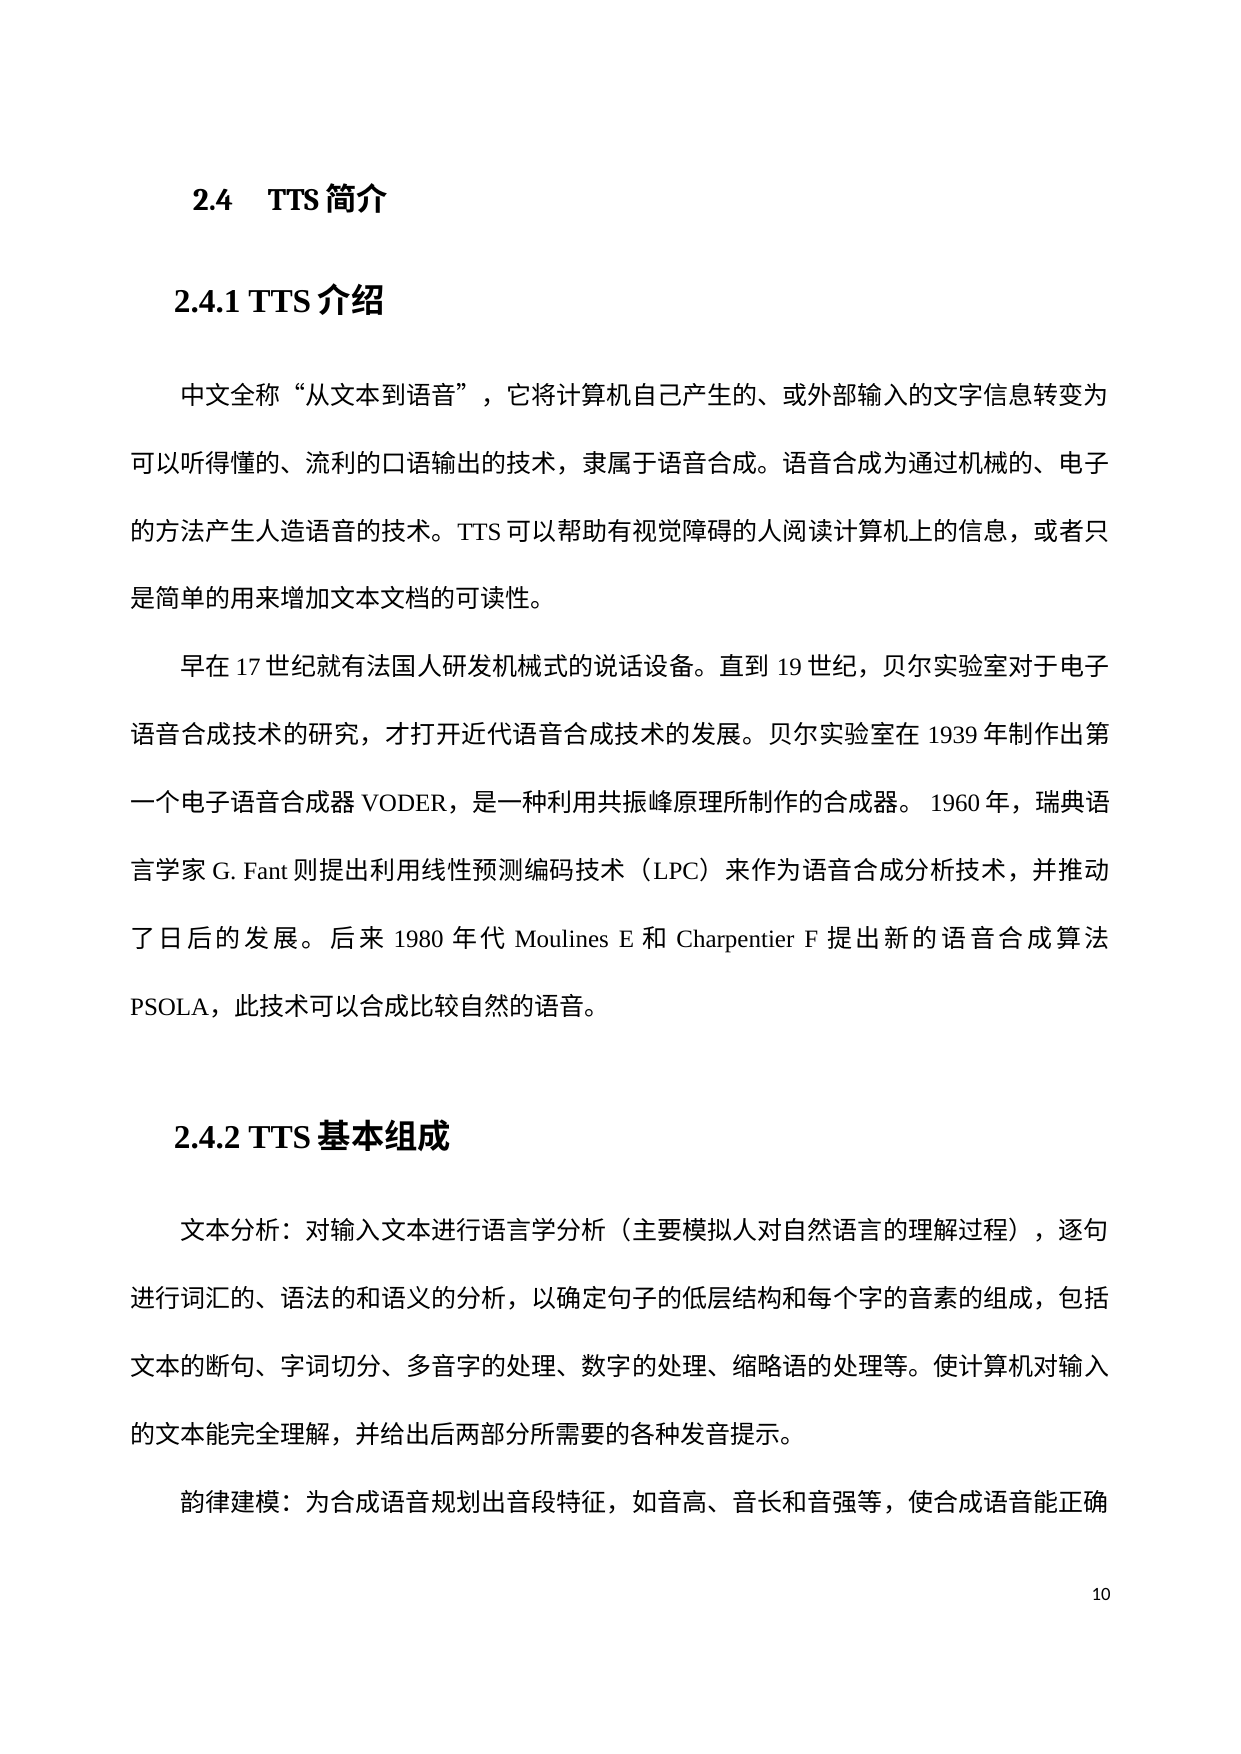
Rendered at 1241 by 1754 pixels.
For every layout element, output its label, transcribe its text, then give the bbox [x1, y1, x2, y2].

subtitle TTS简介 [193, 162, 1110, 230]
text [130, 1466, 1110, 1534]
subtitle 2.4.1 TTS介绍 [174, 264, 1110, 332]
subtitle 2.4.2 TTS基本组成 [174, 1099, 1110, 1167]
text 中文全称“从文本到语音”，它将计算机自己产生的、或外部输入的文字信息转变为可以听得懂的、流利的口语输出的技术，隶属于语音合成。语音合成为通过机械的、电子的方法产生人造语音的技术。TTS可以帮助有视觉障碍的人阅读计算机上的信息，或者只是简单的用来增加文本文档的可读性。 [130, 359, 1110, 631]
text 文本分析：对输入文本进行语言学分析（主要模拟人对自然语言的理解过程），逐句进行词汇的、语法的和语义的分析，以确定句子的低层结构和每个字的音素的组成，包括文本的断句、字词切分、多音字的处理、数字的处理、缩略语的处理等。使计算机对输入的文本能完全理解，并给出后两部分所需要的各种发音提示。 [130, 1194, 1110, 1466]
text 早在17世纪就有法国人研发机械式的说话设备。直到19世纪，贝尔实验室对于电子语音合成技术的研究，才打开近代语音合成技术的发展。贝尔实验室在1939年制作出第一个电子语音合成器VODER，是一种利用共振峰原理所制作的合成器。 1960年，瑞典语言学家G. Fant则提出利用线性预测编码技术（LPC）来作为语音合成分析技术，并推动了日后的发展。后来1980年代Moulines E和Charpentier F提出新的语音合成算法PSOLA，此技术可以合成比较自然的语音。 [130, 631, 1110, 1038]
